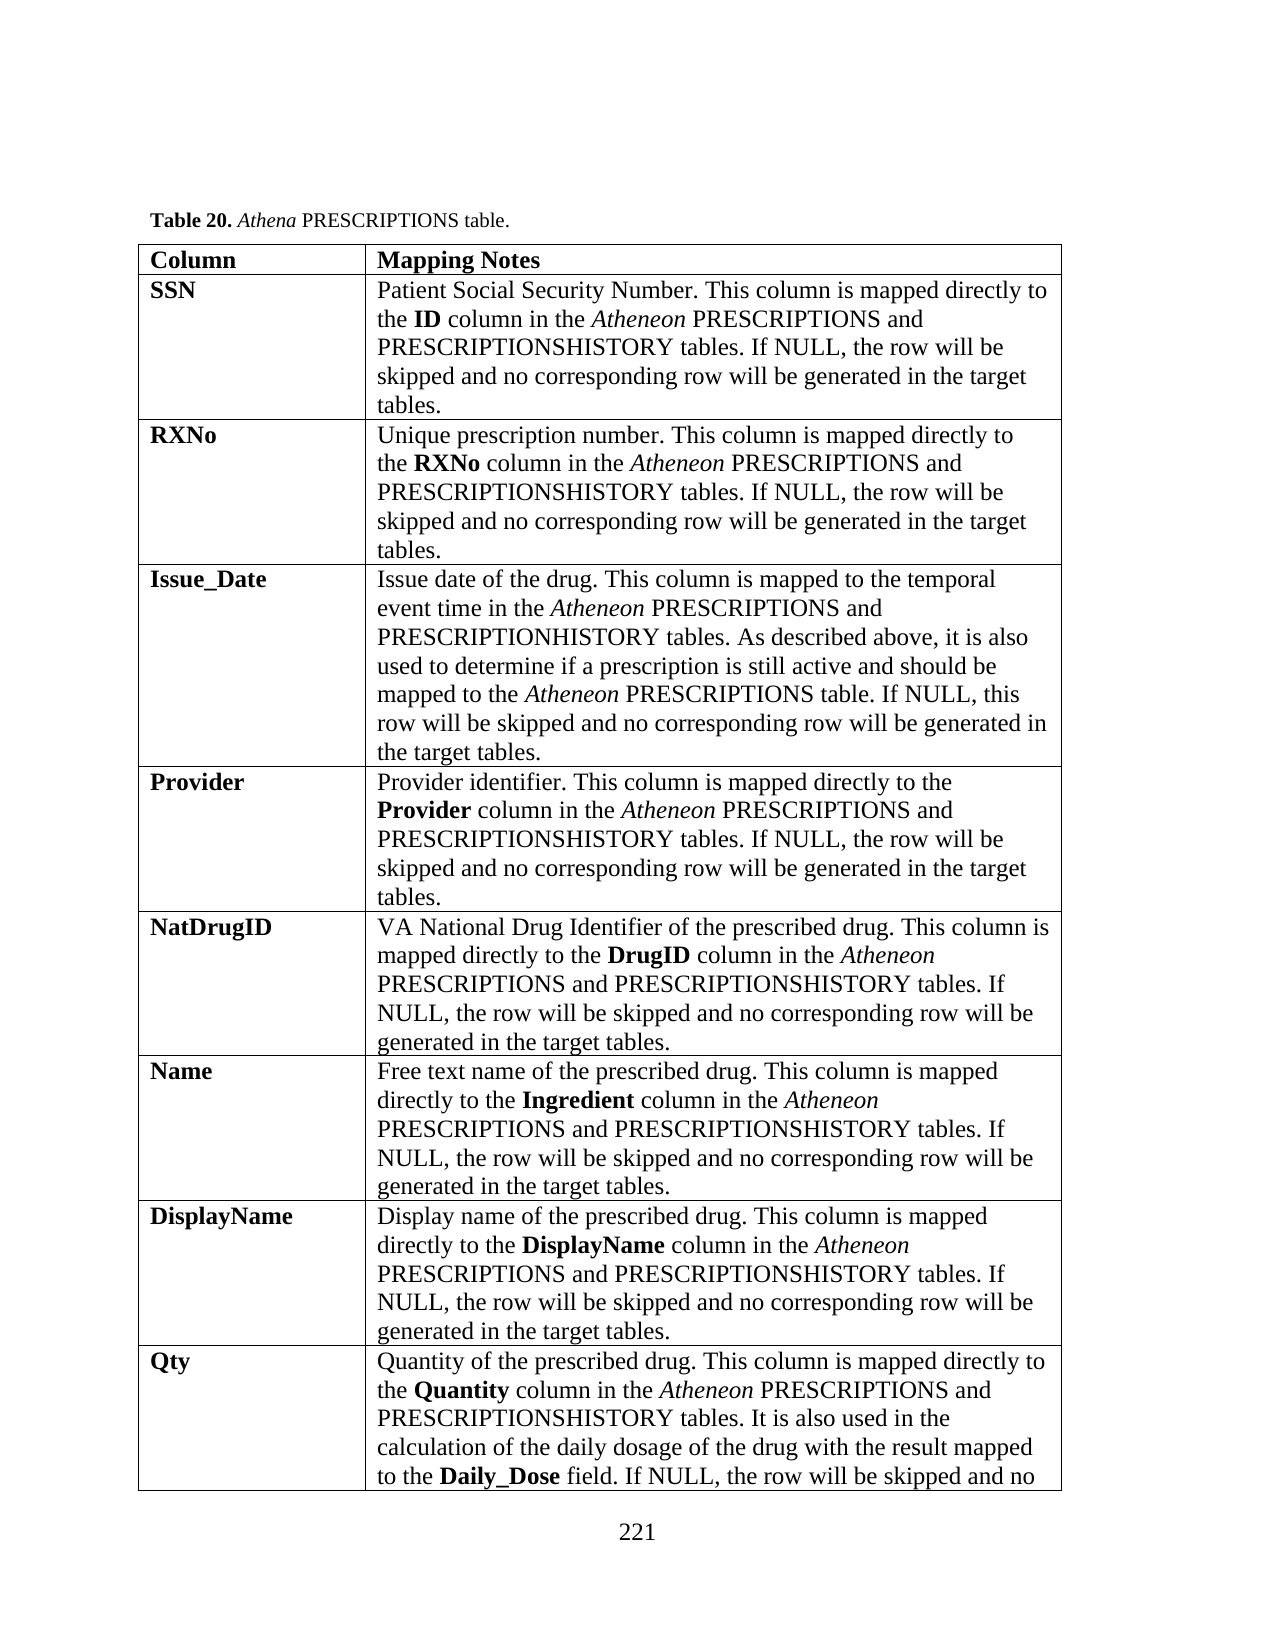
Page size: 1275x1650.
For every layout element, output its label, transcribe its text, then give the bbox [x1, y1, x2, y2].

table_cell Unique prescription number. This column is mapped directly to the RXNo column in the Atheneon PRESCRIPTIONS and PRESCRIPTIONSHISTORY tables. If NULL, the row will be skipped and no corresponding row will be generated in the target tables. [366, 420, 1061, 563]
table_cell Issue date of the drug. This column is mapped to the temporal event time in the Atheneon PRESCRIPTIONS and PRESCRIPTIONHISTORY tables. As described above, it is also used to determine if a prescription is still active and should be mapped to the Atheneon PRESCRIPTIONS table. If NULL, this row will be skipped and no corresponding row will be generated in the target tables. [366, 565, 1061, 766]
table_cell RXNo [139, 420, 365, 563]
table_cell DisplayName [139, 1201, 365, 1345]
table_cell Issue_Date [139, 565, 365, 766]
table_cell Qty [139, 1346, 365, 1490]
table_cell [366, 1346, 1061, 1490]
table_cell Name [139, 1056, 365, 1200]
table_cell NatDrugID [139, 912, 365, 1055]
table_header Mapping Notes [366, 245, 1061, 274]
table_cell Free text name of the prescribed drug. This column is mapped directly to the Ingredient column in the Atheneon PRESCRIPTIONS and PRESCRIPTIONSHISTORY tables. If NULL, the row will be skipped and no corresponding row will be generated in the target tables. [366, 1056, 1061, 1200]
table_cell Patient Social Security Number. This column is mapped directly to the ID column in the Atheneon PRESCRIPTIONS and PRESCRIPTIONSHISTORY tables. If NULL, the row will be skipped and no corresponding row will be generated in the target tables. [366, 275, 1061, 419]
table_cell VA National Drug Identifier of the prescribed drug. This column is mapped directly to the DrugID column in the Atheneon PRESCRIPTIONS and PRESCRIPTIONSHISTORY tables. If NULL, the row will be skipped and no corresponding row will be generated in the target tables. [366, 912, 1061, 1055]
table_cell Provider [139, 767, 365, 911]
table_cell Provider identifier. This column is mapped directly to the Provider column in the Atheneon PRESCRIPTIONS and PRESCRIPTIONSHISTORY tables. If NULL, the row will be skipped and no corresponding row will be generated in the target tables. [366, 767, 1061, 911]
table_cell SSN [139, 275, 365, 419]
table_cell Display name of the prescribed drug. This column is mapped directly to the DisplayName column in the Atheneon PRESCRIPTIONS and PRESCRIPTIONSHISTORY tables. If NULL, the row will be skipped and no corresponding row will be generated in the target tables. [366, 1201, 1061, 1345]
text Table 20. Athena PRESCRIPTIONS table. [150, 207, 1125, 232]
table_header Column [139, 245, 365, 274]
